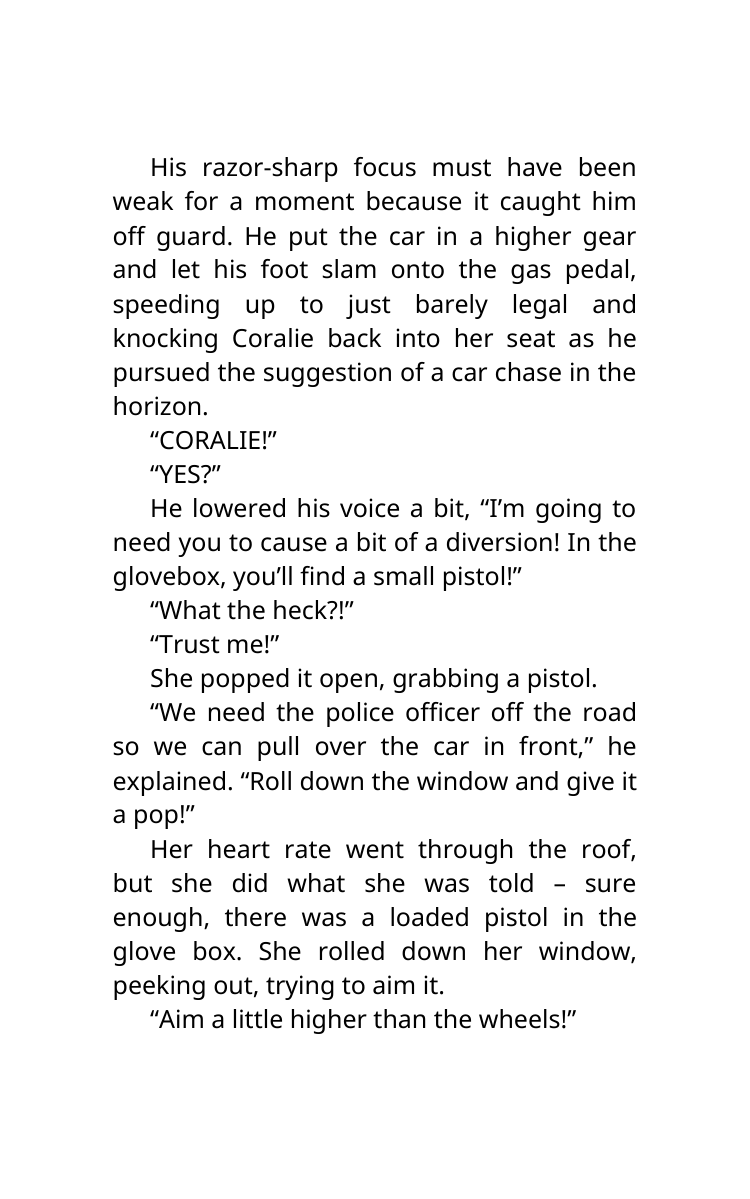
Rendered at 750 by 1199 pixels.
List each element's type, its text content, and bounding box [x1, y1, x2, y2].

text His razor-sharp focus must have been weak for a moment because it caught him off guard. He put the car in a higher gear and let his foot slam onto the gas pedal, speeding up to just barely legal and knocking Coralie back into her seat as he pursued the suggestion of a car chase in the horizon. [112, 150, 637, 422]
text “We need the police officer off the road so we can pull over the car in front,” he explained. “Roll down the window and give it a pop!” [112, 695, 637, 831]
text “What the heck?!” [112, 593, 637, 627]
text “Trust me!” [112, 627, 637, 661]
text “CORALIE!” [112, 422, 637, 457]
text She popped it open, grabbing a pistol. [112, 661, 637, 695]
text “Aim a little higher than the wheels!” [112, 1002, 637, 1036]
text “YES?” [112, 457, 637, 491]
text Her heart rate went through the roof, but she did what she was told – sure enough, there was a loaded pistol in the glove box. She rolled down her window, peeking out, trying to aim it. [112, 831, 637, 1002]
text He lowered his voice a bit, “I’m going to need you to cause a bit of a diversion! In the glovebox, you’ll find a small pistol!” [112, 491, 637, 593]
